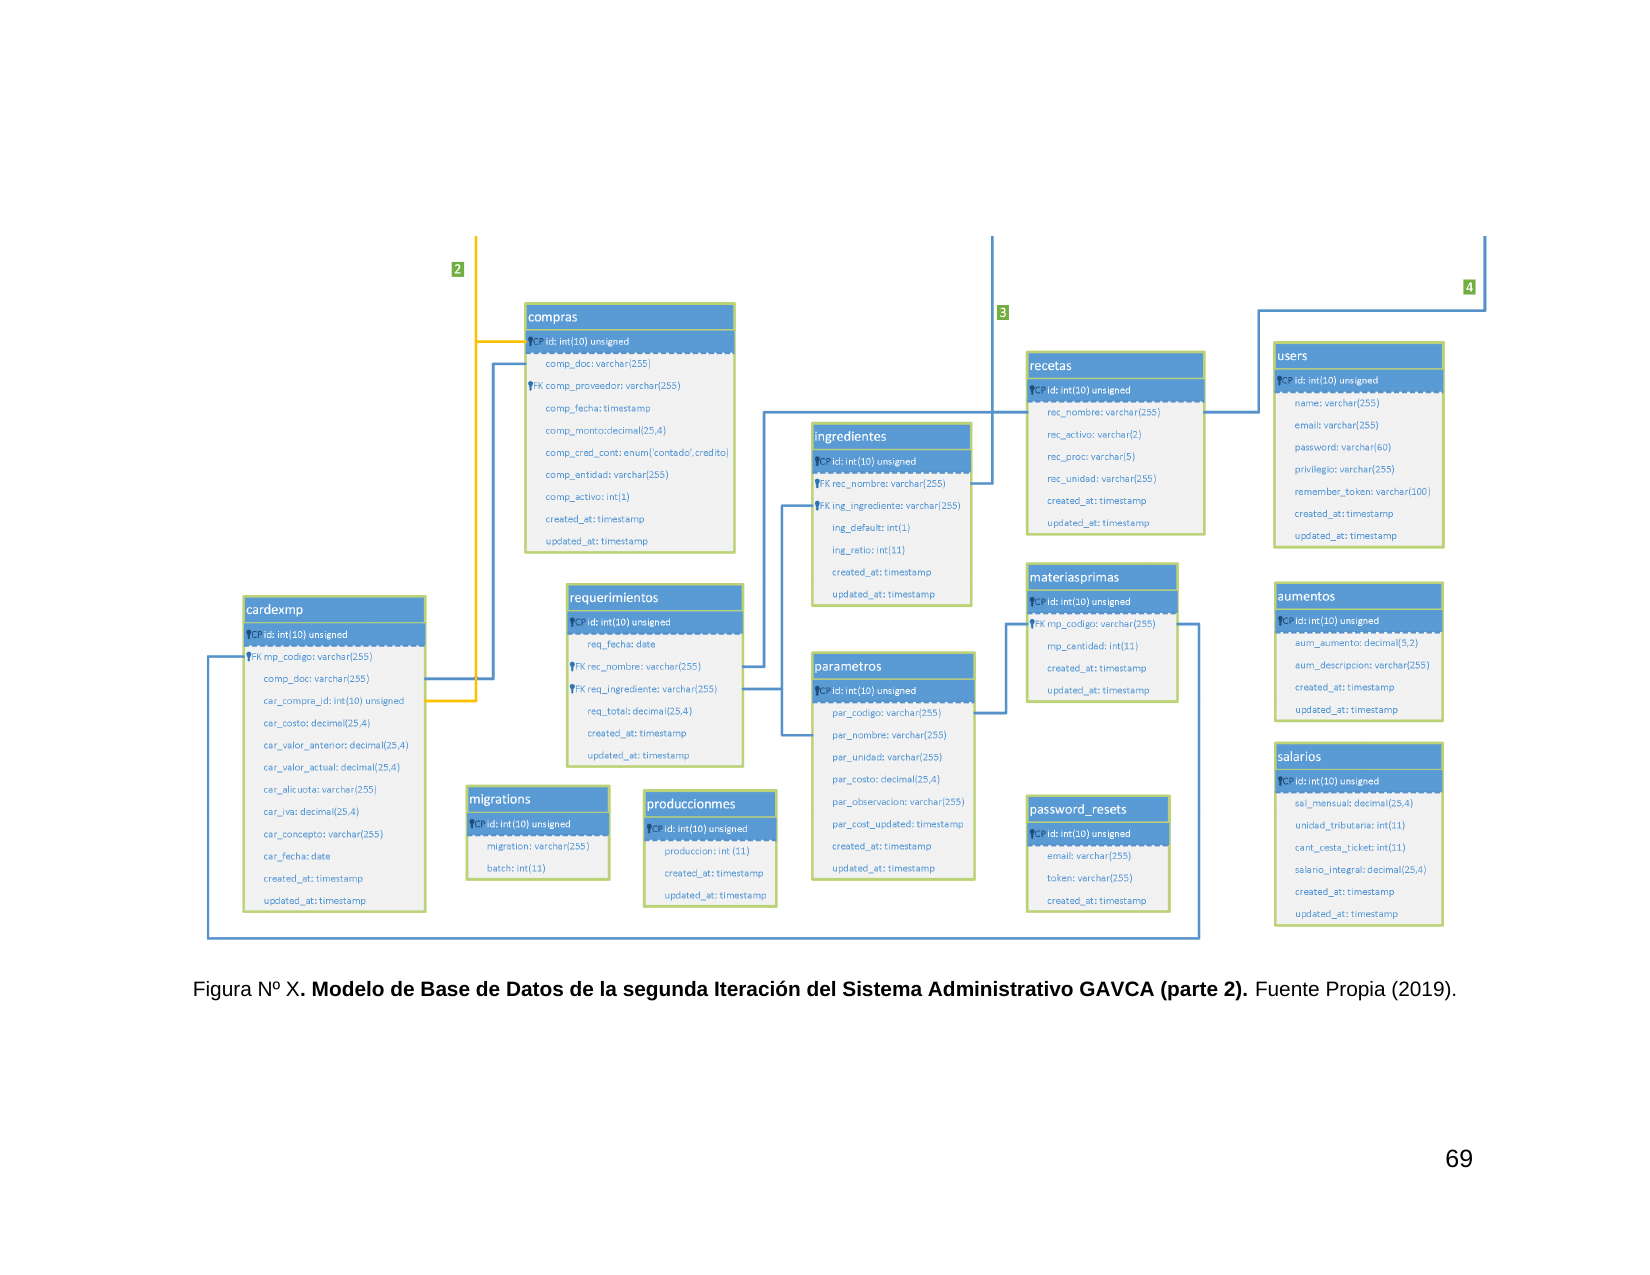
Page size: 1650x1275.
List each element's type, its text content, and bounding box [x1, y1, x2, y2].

picture [206, 236, 1503, 959]
